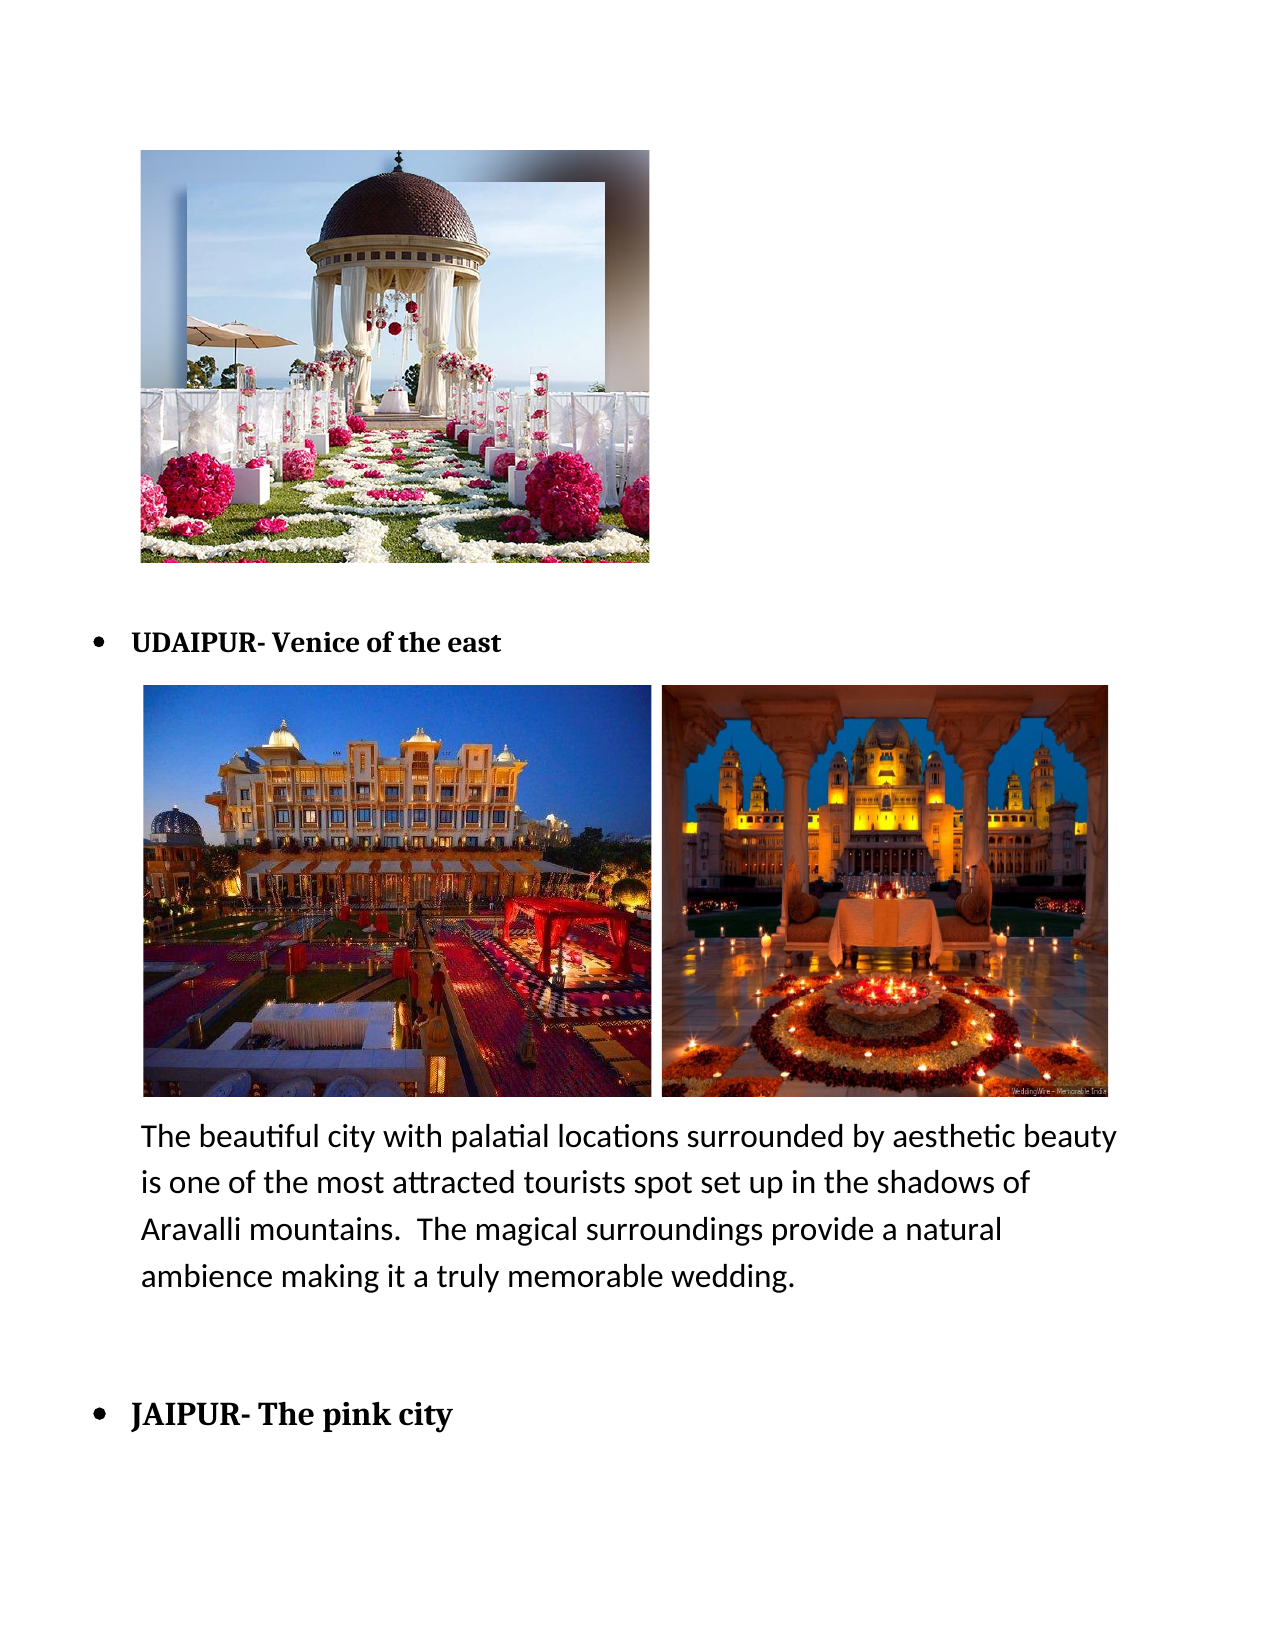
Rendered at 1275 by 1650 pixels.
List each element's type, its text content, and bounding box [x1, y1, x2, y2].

picture [140, 150, 650, 563]
list UDAIPUR- Venice of the east [94, 626, 1125, 659]
list The beautiful city with palatial locations surrounded by aesthetic beauty is one of the most attracted tourists spot set up in the shadows of Aravalli mountains. The magical surroundings provide a natural ambience making it a truly memorable wedding. [141, 1115, 1125, 1296]
picture [143, 685, 652, 1097]
list JAIPUR- The pink city [94, 1395, 1125, 1434]
picture [661, 685, 1109, 1097]
